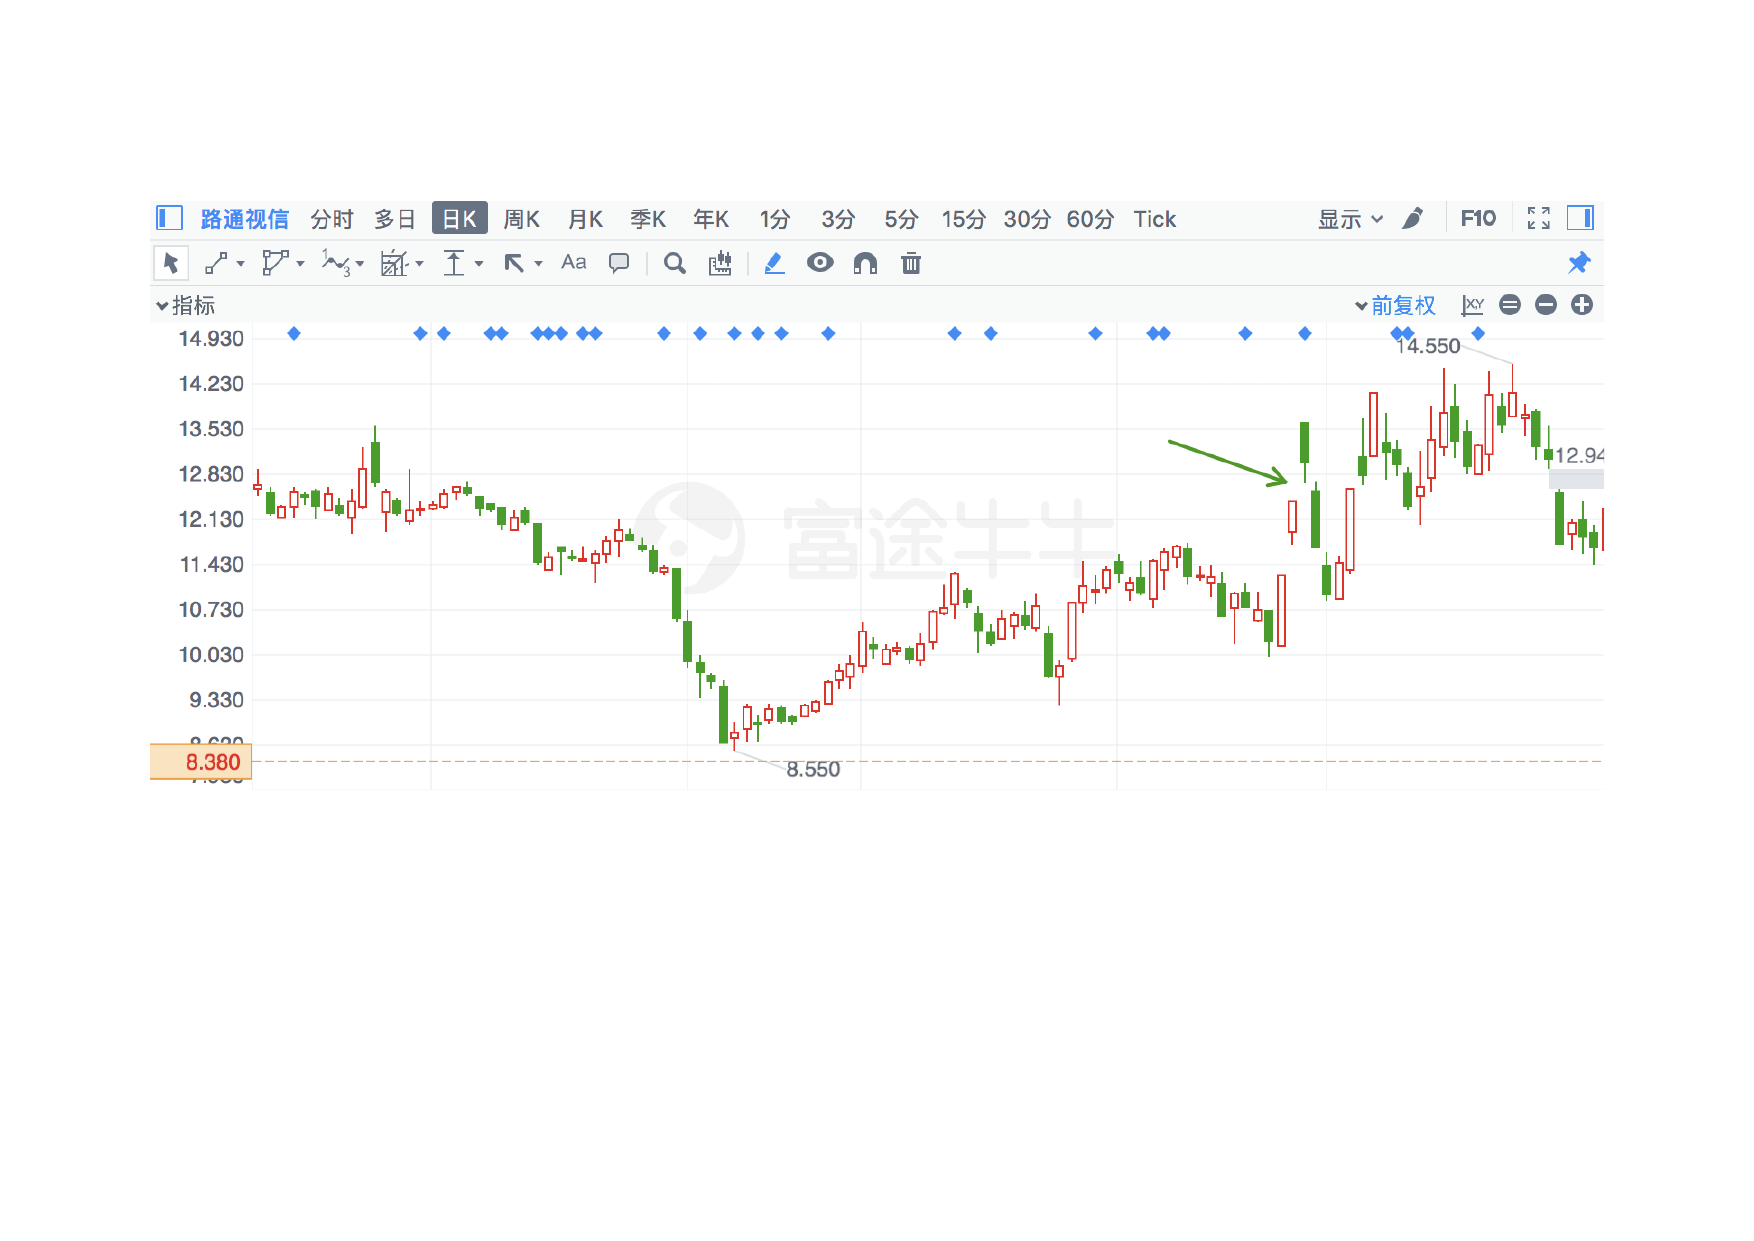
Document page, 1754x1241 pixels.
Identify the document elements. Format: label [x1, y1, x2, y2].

picture [150, 201, 1605, 790]
